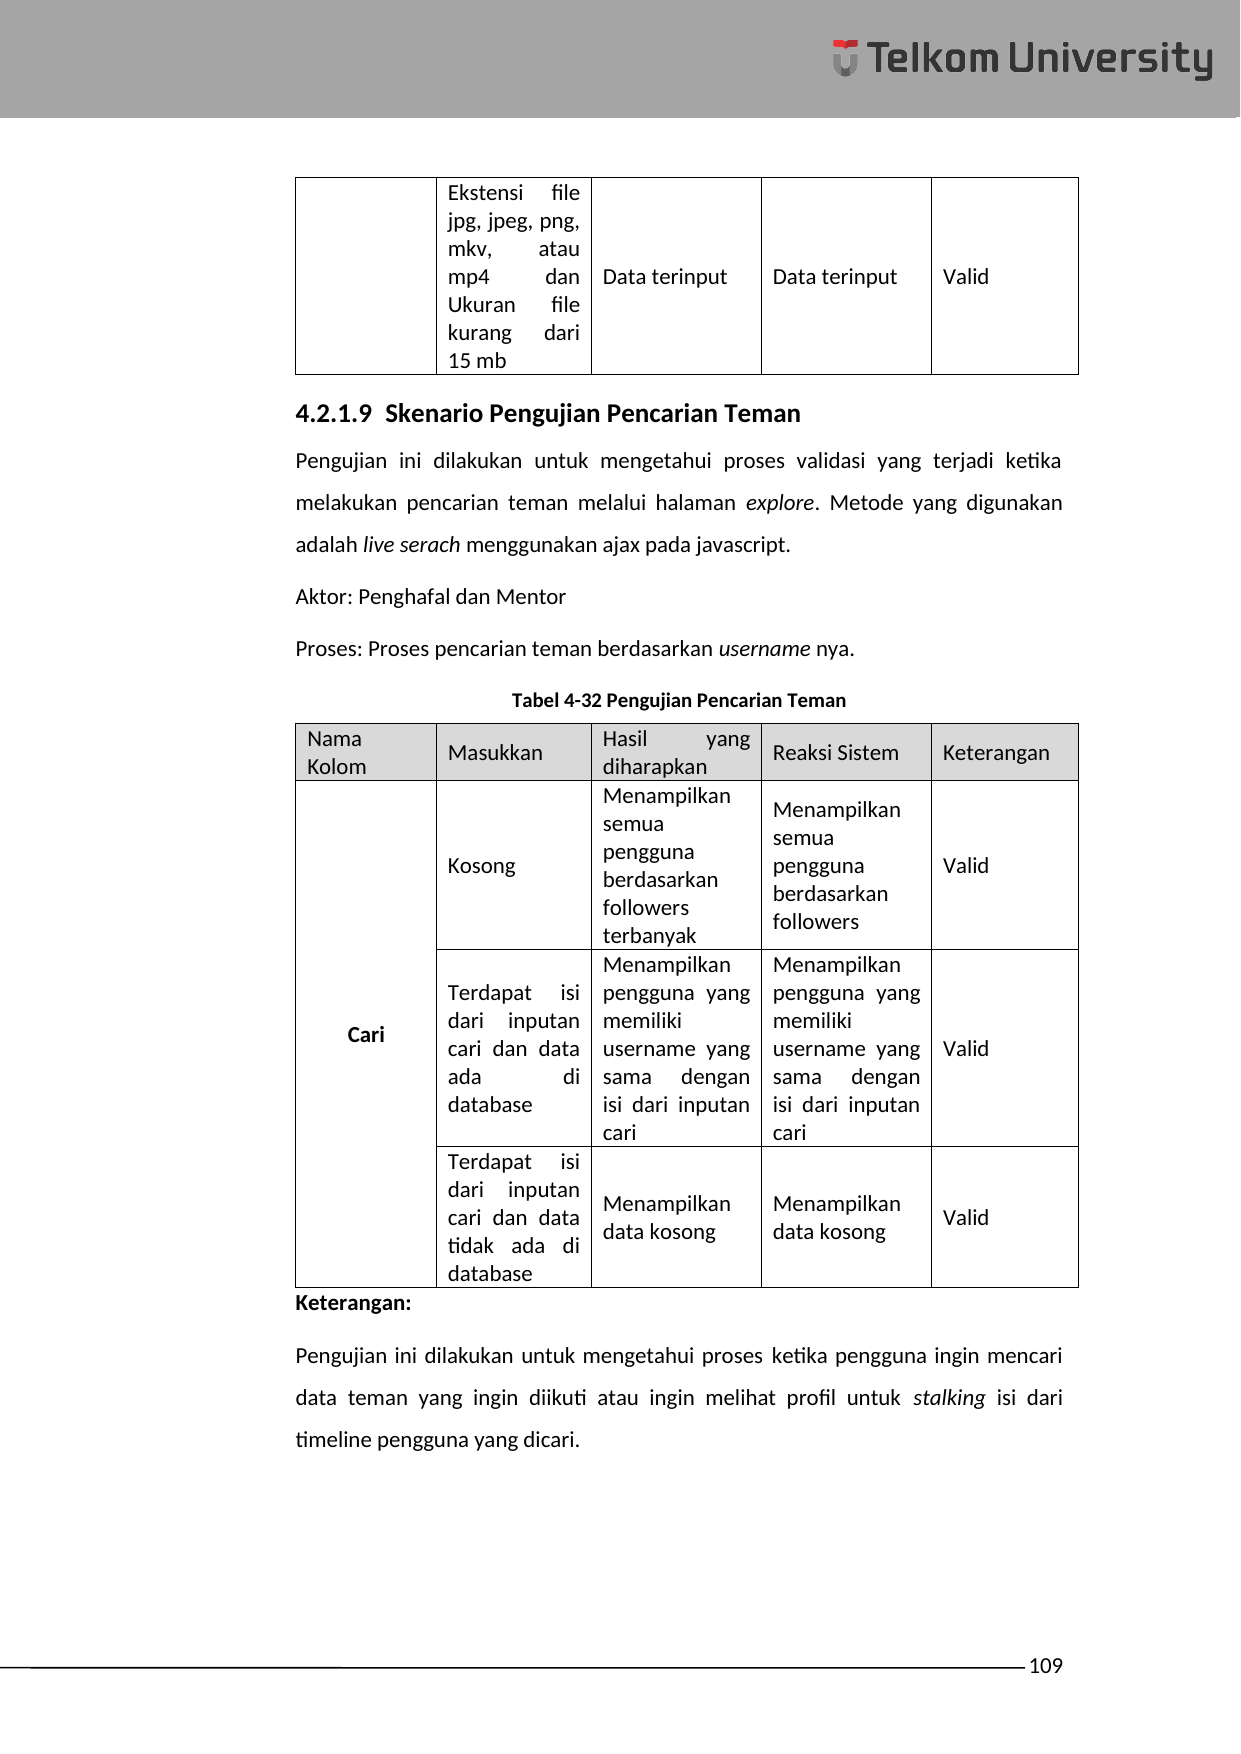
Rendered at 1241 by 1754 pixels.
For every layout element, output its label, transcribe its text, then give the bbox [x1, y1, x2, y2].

text Proses: Proses pencarian teman berdasarkan username nya. [295, 634, 1063, 662]
table_cell Menampilkan data kosong [762, 1147, 931, 1287]
table_cell Terdapat isi dari inputan cari dan data ada di database [437, 950, 591, 1146]
table_cell Cari [296, 781, 436, 1287]
table_cell Valid [932, 178, 1078, 374]
picture [833, 40, 1213, 81]
table_header Masukkan [437, 724, 591, 780]
table_cell Menampilkan pengguna yang memiliki username yang sama dengan isi dari inputan cari [592, 950, 761, 1146]
table_cell Data terinput [592, 178, 761, 374]
table_header Hasil yang diharapkan [592, 724, 761, 780]
table_cell Menampilkan semua pengguna berdasarkan followers [762, 781, 931, 949]
table_cell Menampilkan pengguna yang memiliki username yang sama dengan isi dari inputan cari [762, 950, 931, 1146]
table_cell Valid [932, 950, 1078, 1146]
table_cell Terdapat isi dari inputan cari dan data tidak ada di database [437, 1147, 591, 1287]
table_header Reaksi Sistem [762, 724, 931, 780]
text Pengujian ini dilakukan untuk mengetahui proses ketika pengguna ingin mencari data teman yang ingin diikuti atau ingin melihat profil untuk stalking isi dari timeline pengguna yang dicari. [295, 1341, 1063, 1453]
table_header Keterangan [932, 724, 1078, 780]
subtitle Skenario Pengujian Pencarian Teman [295, 396, 1063, 429]
text Keterangan: [295, 1288, 1063, 1316]
text Aktor: Penghafal dan Mentor [295, 582, 1063, 610]
table_header Nama Kolom [296, 724, 436, 780]
table_cell Valid [932, 781, 1078, 949]
table_cell Menampilkan semua pengguna berdasarkan followers terbanyak [592, 781, 761, 949]
table_cell Ekstensi file jpg, jpeg, png, mkv, atau mp4 dan Ukuran file kurang dari 15 mb [437, 178, 591, 374]
table_cell Menampilkan data kosong [592, 1147, 761, 1287]
text Pengujian ini dilakukan untuk mengetahui proses validasi yang terjadi ketika melakukan pencarian teman melalui halaman explore. Metode yang digunakan adalah live serach menggunakan ajax pada javascript. [295, 446, 1063, 558]
table_cell Kosong [437, 781, 591, 949]
table_cell Valid [932, 1147, 1078, 1287]
table_cell Data terinput [762, 178, 931, 374]
